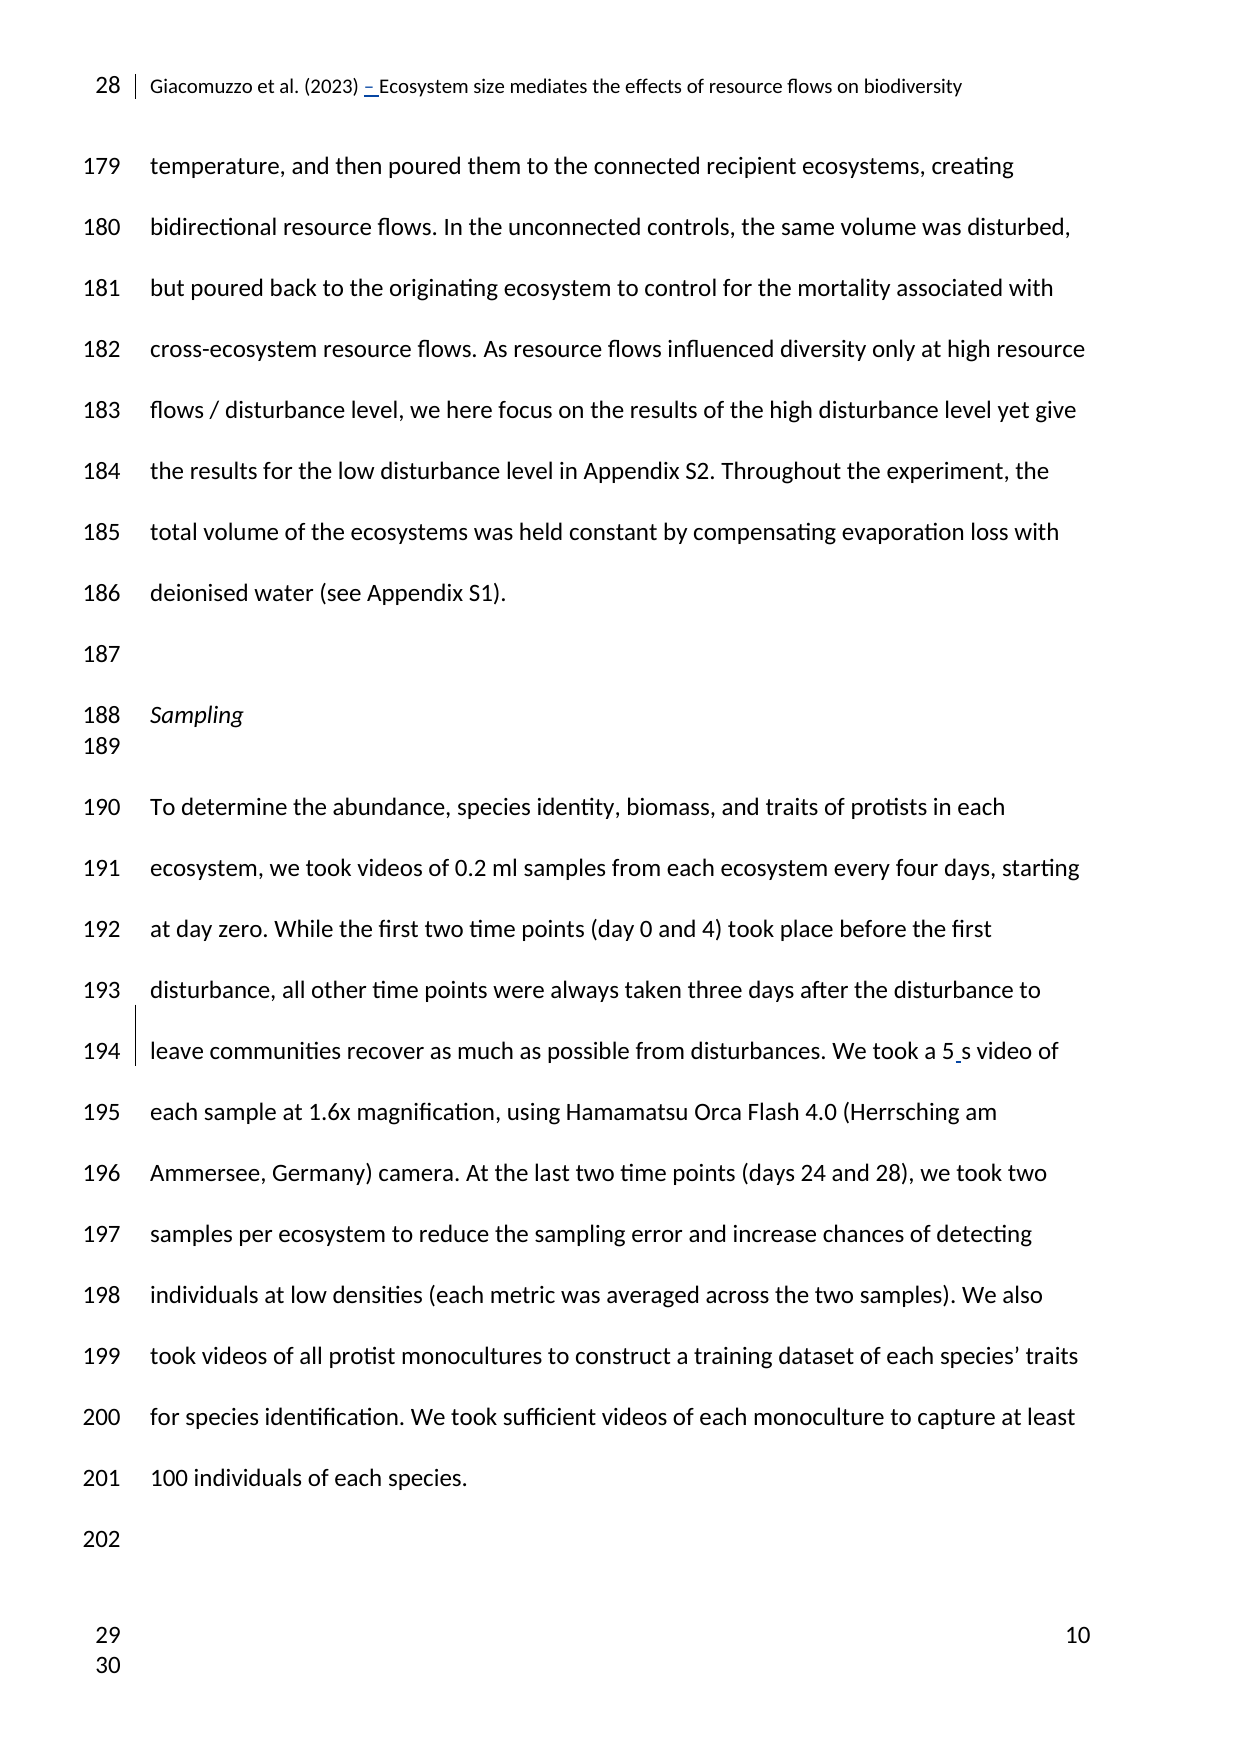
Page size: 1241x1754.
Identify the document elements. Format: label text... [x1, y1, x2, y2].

text Sampling [150, 699, 1090, 730]
text To determine the abundance, species identity, biomass, and traits of protists in each ecosystem, we took videos of 0.2 ml samples from each ecosystem every four days, starting at day zero. While the first two time points (day 0 and 4) took place before the first disturbance, all other time points were always taken three days after the disturbance to leave communities recover as much as possible from disturbances. We took a 5s video of each sample at 1.6x magnification, using Hamamatsu Orca Flash 4.0 (Herrsching am Ammersee, Germany) camera. At the last two time points (days 24 and 28), we took two samples per ecosystem to reduce the sampling error and increase chances of detecting individuals at low densities (each metric was averaged across the two samples). We also took videos of all protist monocultures to construct a training dataset of each species’ traits for species identification. We took sufficient videos of each monoculture to capture at least 100 individuals of each species. [150, 791, 1090, 1493]
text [150, 150, 1090, 608]
